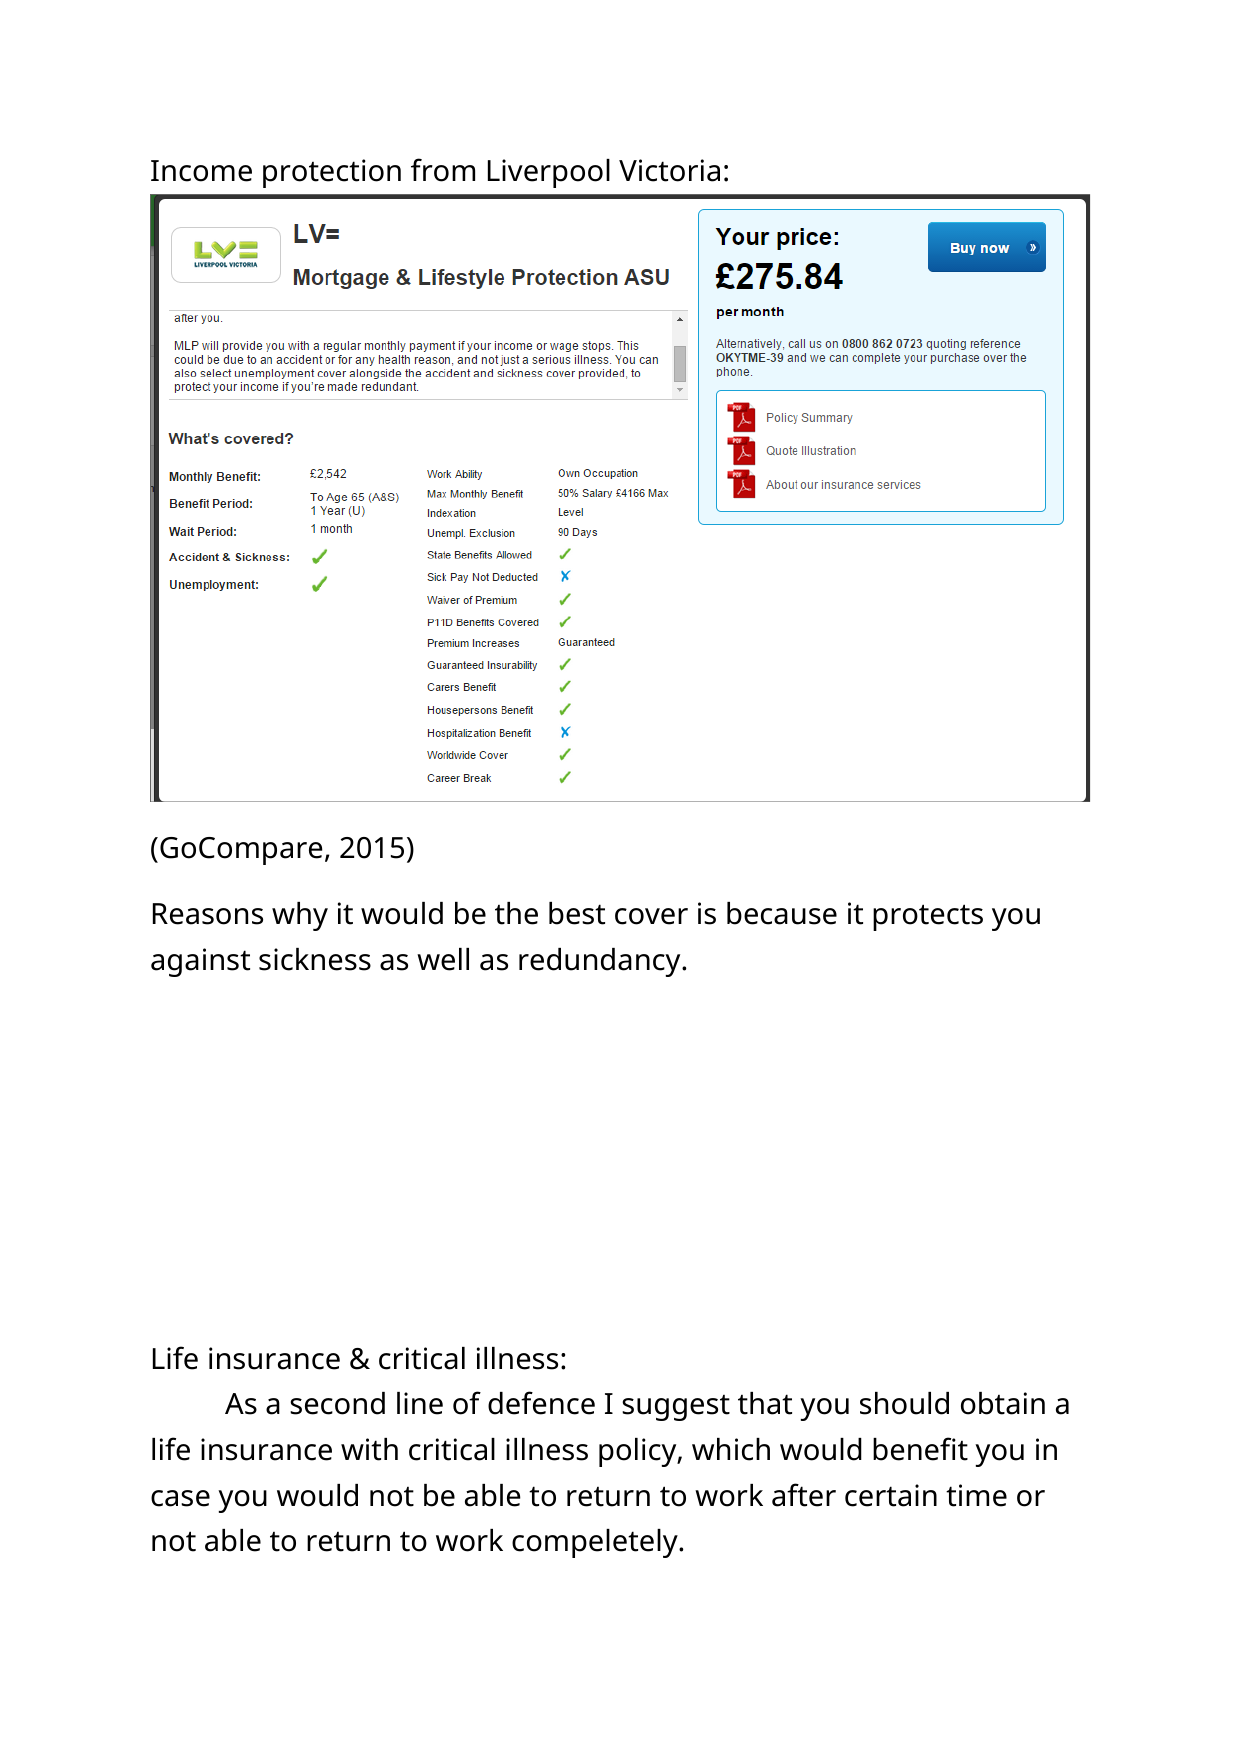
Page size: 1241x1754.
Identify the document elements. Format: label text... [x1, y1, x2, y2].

text Income protection from Liverpool Victoria: [150, 150, 1090, 194]
text Reasons why it would be the best cover is because it protects you against sickness as well as redundancy. [150, 893, 1090, 979]
picture [150, 194, 1091, 802]
text (GoCompare, 2015) [150, 827, 1090, 867]
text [150, 1338, 1090, 1560]
